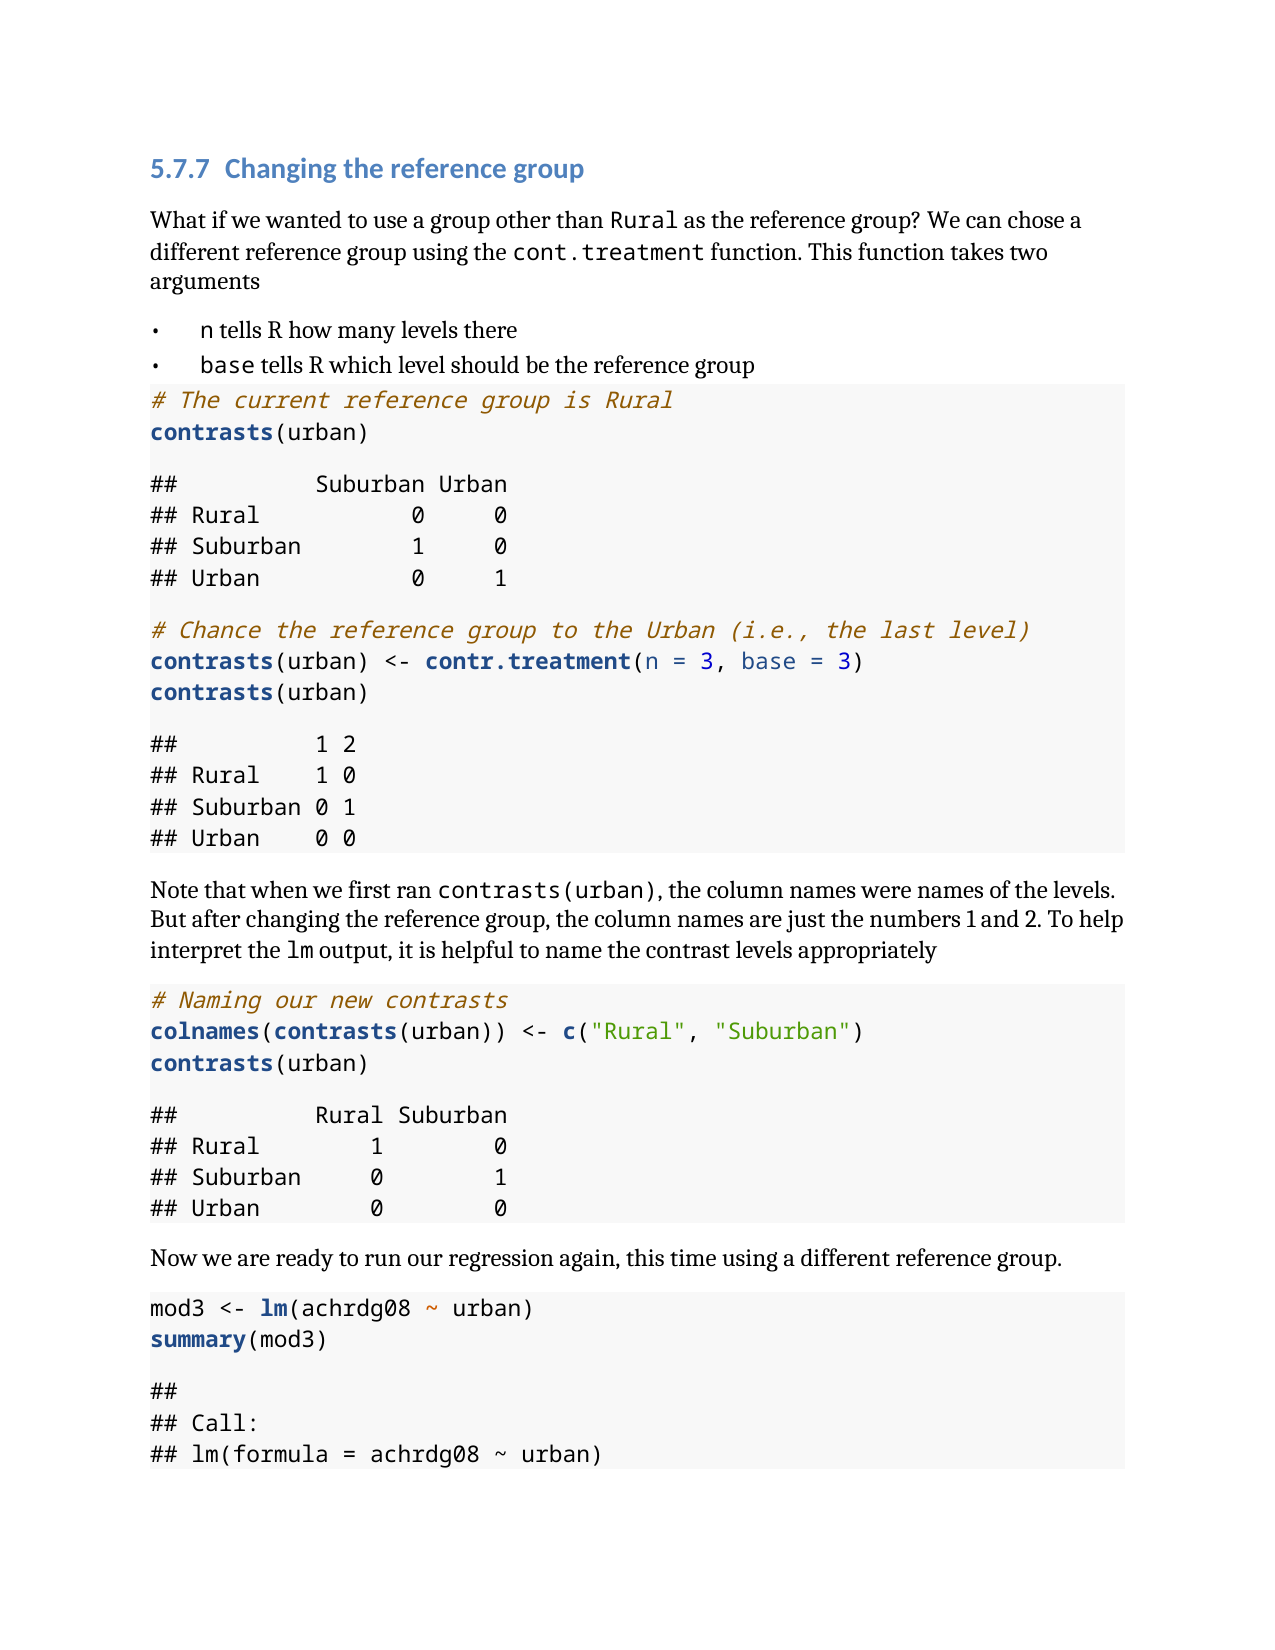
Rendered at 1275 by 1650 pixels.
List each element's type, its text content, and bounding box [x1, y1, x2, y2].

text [150, 1375, 1125, 1469]
text ## 1 2 ## Rural 1 0 ## Suburban 0 1 ## Urban 0 0 [150, 728, 1125, 853]
text Now we are ready to run our regression again, this time using a different reference group. [150, 1244, 1125, 1273]
text Note that when we first ran contrasts(urban), the column names were names of the levels. But after changing the reference group, the column names are just the numbers 1 and 2. To help interpret the lm output, it is helpful to name the contrast levels appropriately [150, 874, 1125, 965]
text ## Rural Suburban ## Rural 1 0 ## Suburban 0 1 ## Urban 0 0 [150, 1098, 1125, 1223]
subtitle 5.7.7 Changing the reference group [150, 150, 1125, 186]
list n tells R how many levels there [150, 314, 1125, 346]
text # Chance the reference group to the Urban (i.e., the last level) contrasts(urban) <- contr.treatment(n = 3, base = 3) contrasts(urban) [150, 613, 1125, 707]
text # Naming our new contrasts colnames(contrasts(urban)) <- c("Rural", "Suburban") contrasts(urban) [370, 984, 1125, 1078]
text ## Suburban Urban ## Rural 0 0 ## Suburban 1 0 ## Urban 0 1 [150, 468, 1125, 593]
text mod3 <- lm(achrdg08 ~ urban) summary(mod3) [329, 1292, 1125, 1354]
list base tells R which level should be the reference group [150, 349, 1125, 381]
text What if we wanted to use a group other than Rural as the reference group? We can chose a different reference group using the cont.treatment function. This function takes two arguments [150, 204, 1125, 296]
text # The current reference group is Rural contrasts(urban) [370, 384, 1125, 447]
